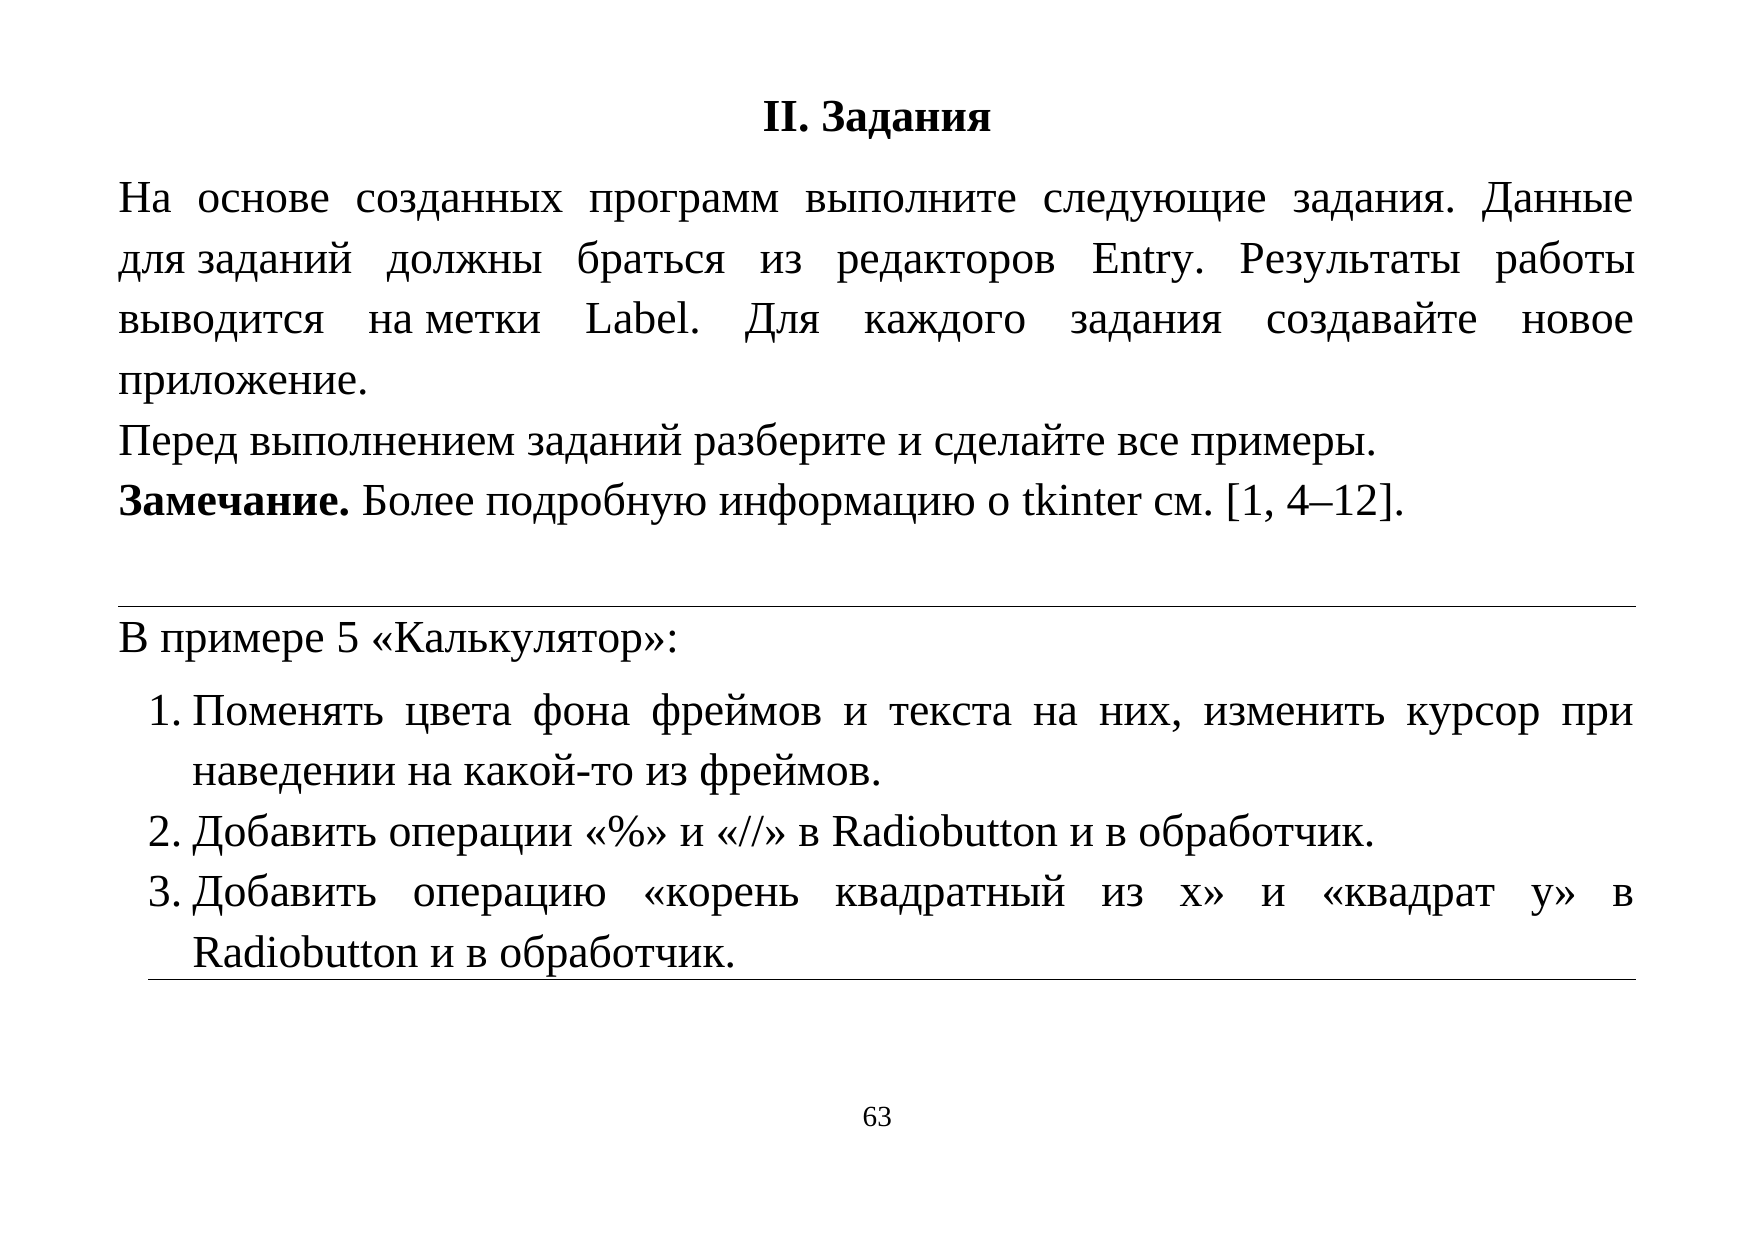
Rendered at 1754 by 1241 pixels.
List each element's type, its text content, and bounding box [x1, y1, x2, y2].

text Замечание. Более подробную информацию о tkinter см. [1, 4–12]. [118, 473, 1636, 525]
text На основе созданных программ выполните следующие задания. Данные для заданий должны браться из редакторов Entry. Результаты работы выводится на метки Label. Для каждого задания создавайте новое приложение. [118, 170, 1636, 404]
list Поменять цвета фона фреймов и текста на них, изменить курсор при наведении на какой-то из фреймов. [148, 682, 1636, 796]
list Добавить операции «%» и «//» в Radiobutton и в обработчик. [148, 803, 1636, 856]
text Перед выполнением заданий разберите и сделайте все примеры. [118, 412, 1636, 465]
text В примере 5 «Калькулятор»: [118, 607, 1636, 662]
text II. Задания [118, 89, 1636, 141]
list Добавить операцию «корень квадратный из x» и «квадрат y» в Radiobutton и в обработчик. [148, 864, 1636, 979]
